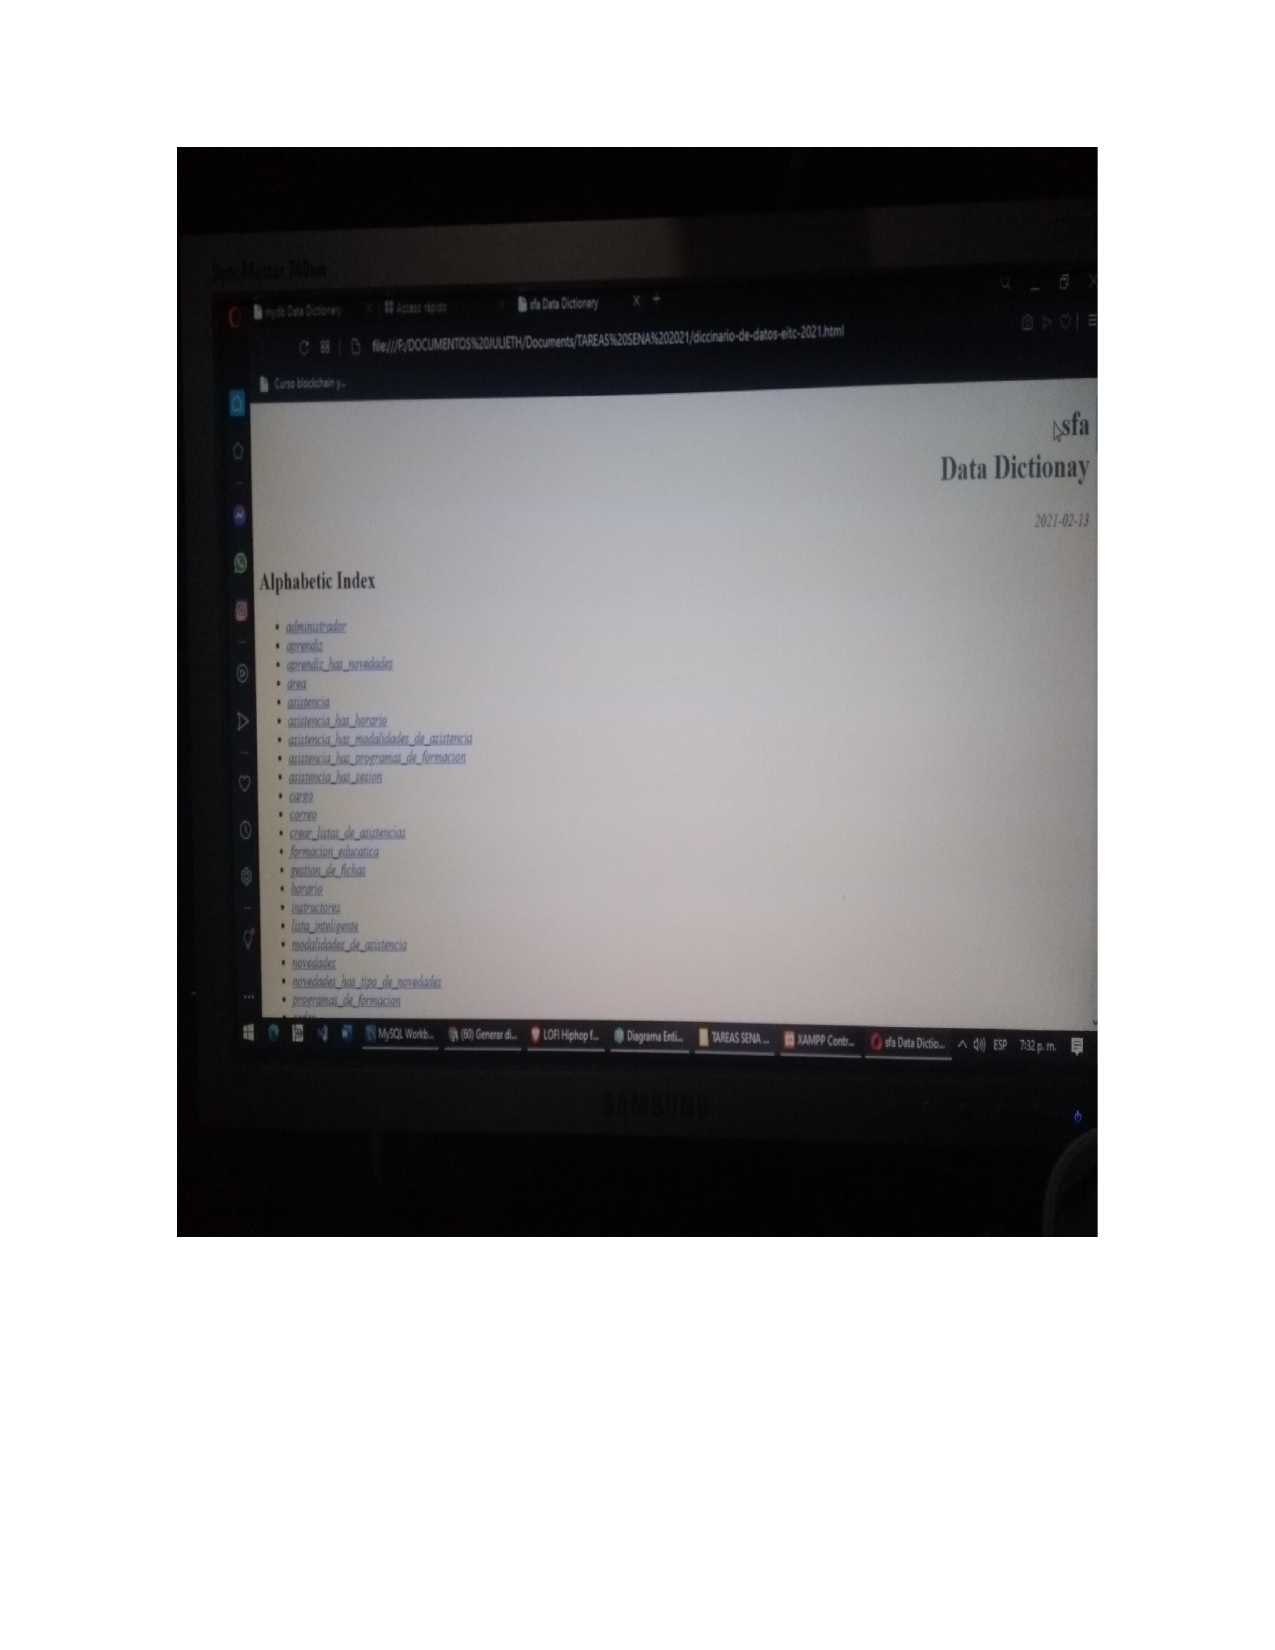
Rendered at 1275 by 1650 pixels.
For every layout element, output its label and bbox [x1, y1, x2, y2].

picture [177, 147, 1098, 1237]
